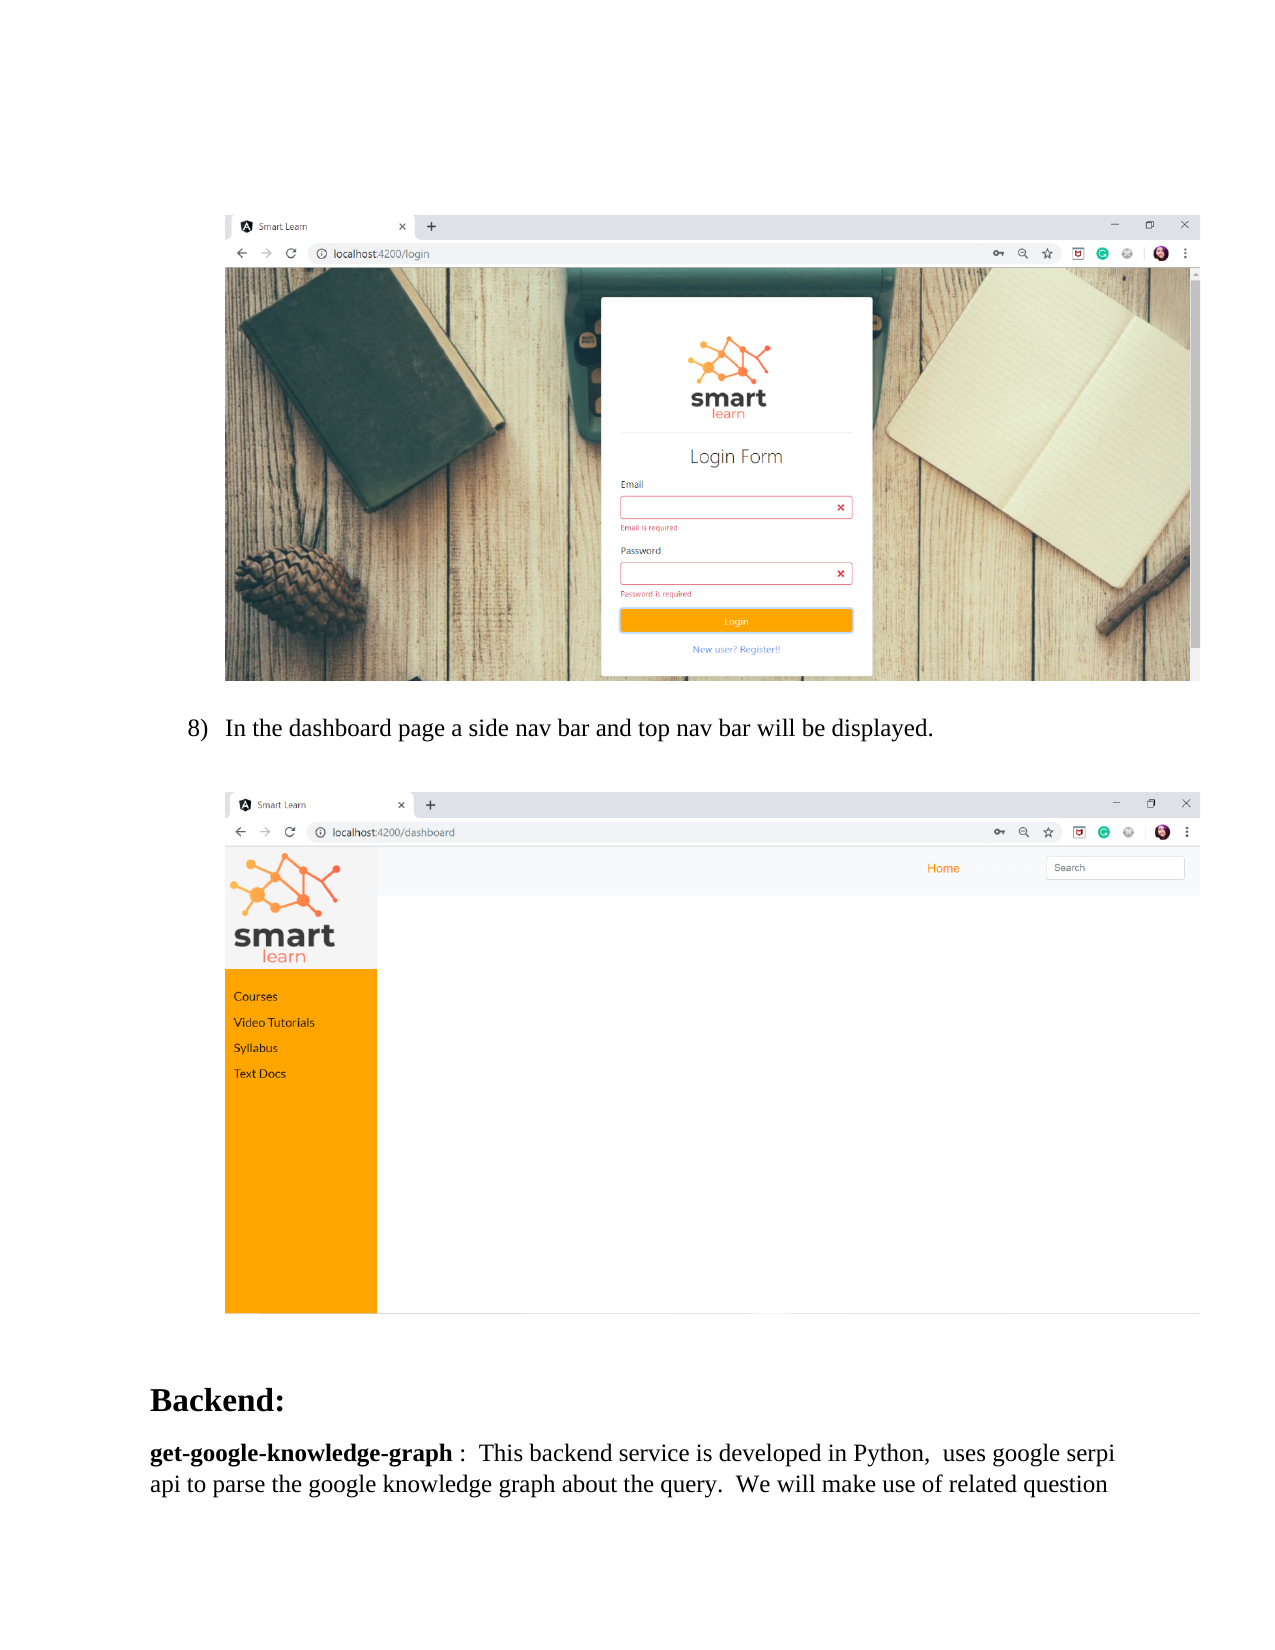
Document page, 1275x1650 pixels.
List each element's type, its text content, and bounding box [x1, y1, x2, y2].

picture [225, 215, 1200, 681]
picture [225, 792, 1200, 1314]
list In the dashboard page a side nav bar and top nav bar will be displayed. [187, 713, 1125, 742]
text Backend: [150, 1380, 1125, 1418]
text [150, 1438, 1125, 1498]
